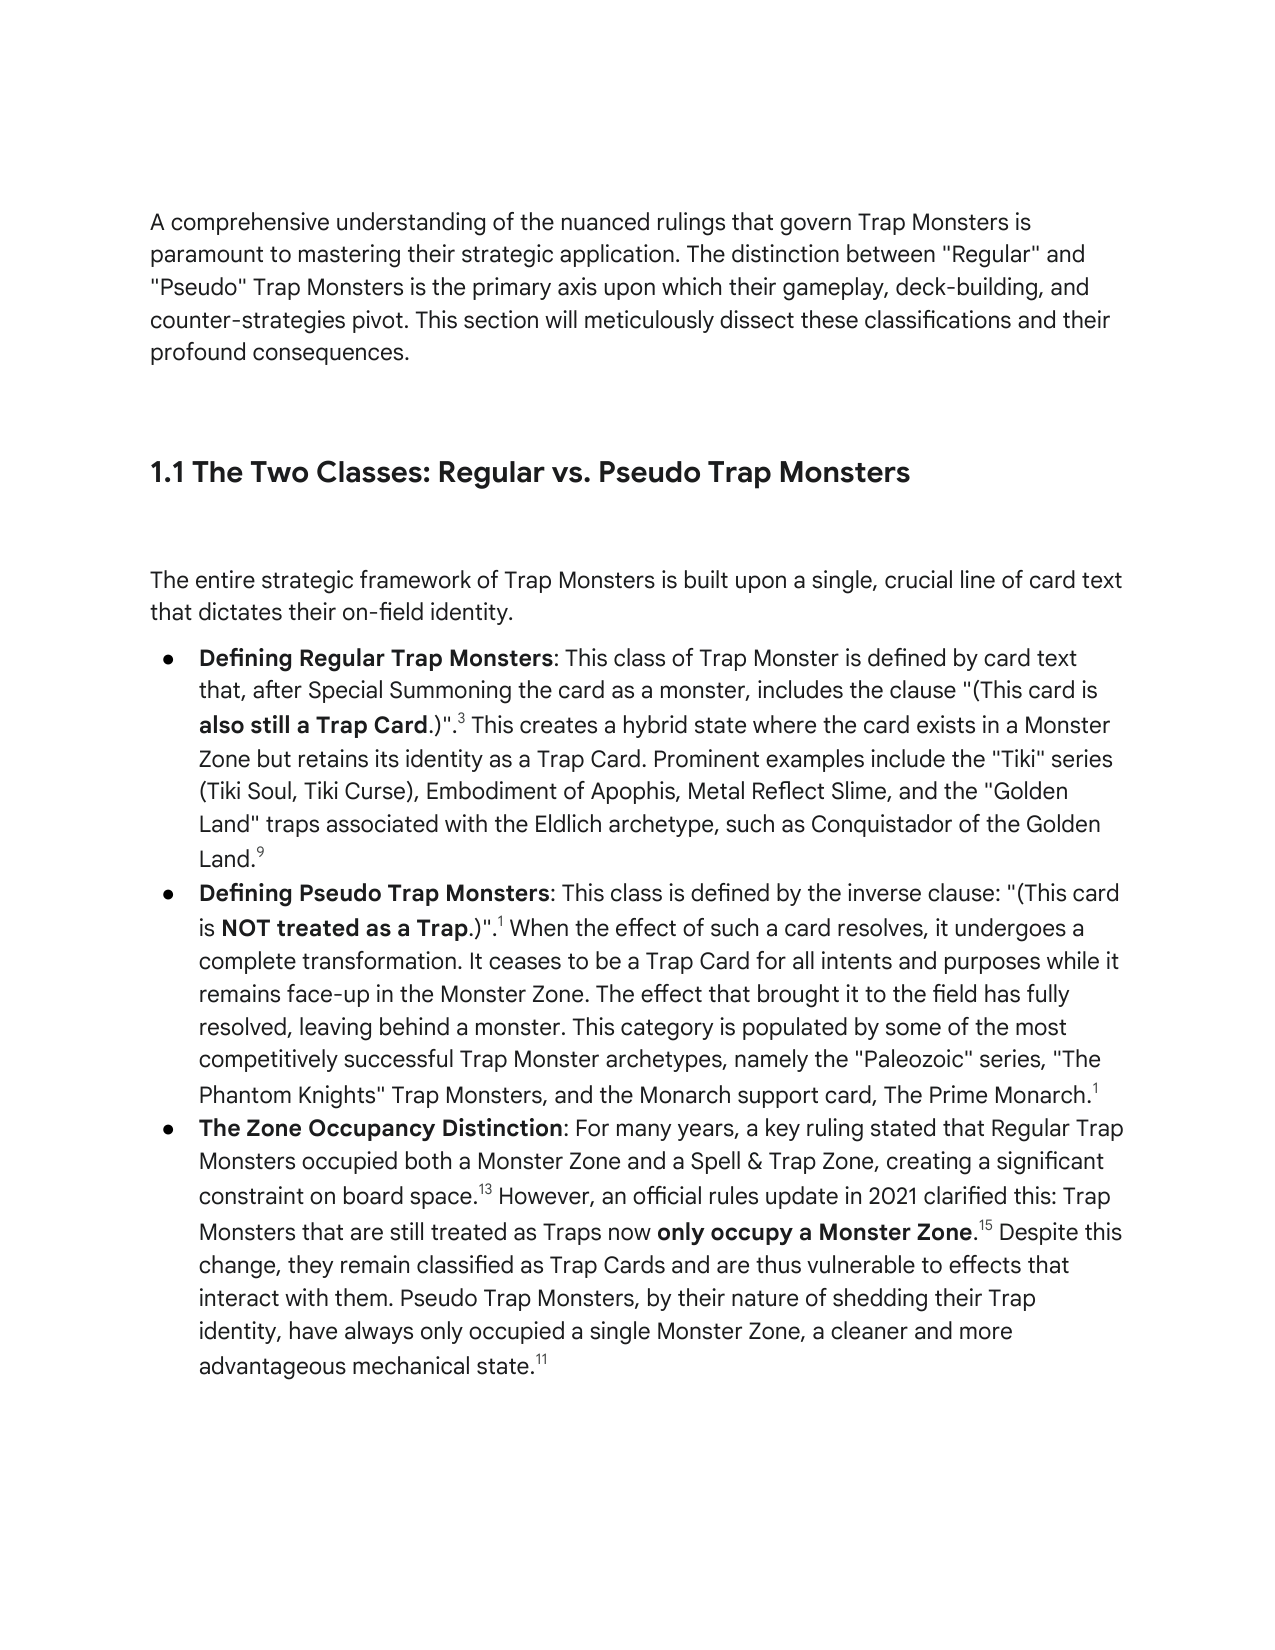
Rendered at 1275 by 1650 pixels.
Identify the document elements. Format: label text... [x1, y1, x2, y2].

list Defining Regular Trap Monsters: This class of Trap Monster is defined by card text that, after Special Summoning the card as a monster, includes the clause "(This card is also still a Trap Card.)".3 This creates a hybrid state where the card exists in a Monster Zone but retains its identity as a Trap Card. Prominent examples include the "Tiki" series (Tiki Soul, Tiki Curse), Embodiment of Apophis, Metal Reflect Slime, and the "Golden Land" traps associated with the Eldlich archetype, such as Conquistador of the Golden Land.9 [161, 644, 1125, 875]
text A comprehensive understanding of the nuanced rulings that govern Trap Monsters is paramount to mastering their strategic application. The distinction between "Regular" and "Pseudo" Trap Monsters is the primary axis upon which their gameplay, deck-building, and counter-strategies pivot. This section will meticulously dissect these classifications and their profound consequences. [150, 208, 1125, 367]
list The Zone Occupancy Distinction: For many years, a key ruling stated that Regular Trap Monsters occupied both a Monster Zone and a Spell & Trap Zone, creating a significant constraint on board space.13 However, an official rules update in 2021 clarified this: Trap Monsters that are still treated as Traps now only occupy a Monster Zone.15 Despite this change, they remain classified as Trap Cards and are thus vulnerable to effects that interact with them. Pseudo Trap Monsters, by their nature of shedding their Trap identity, have always only occupied a single Monster Zone, a cleaner and more advantageous mechanical state.11 [161, 1114, 1125, 1381]
list Defining Pseudo Trap Monsters: This class is defined by the inverse clause: "(This card is NOT treated as a Trap.)".1 When the effect of such a card resolves, it undergoes a complete transformation. It ceases to be a Trap Card for all intents and purposes while it remains face-up in the Monster Zone. The effect that brought it to the field has fully resolved, leaving behind a monster. This category is populated by some of the most competitively successful Trap Monster archetypes, namely the "Paleozoic" series, "The Phantom Knights" Trap Monsters, and the Monarch support card, The Prime Monarch.1 [161, 879, 1125, 1110]
text The entire strategic framework of Trap Monsters is built upon a single, crucial line of card text that dictates their on-field identity. [150, 566, 1125, 627]
subtitle 1.1 The Two Classes: Regular vs. Pseudo Trap Monsters [150, 454, 1125, 491]
